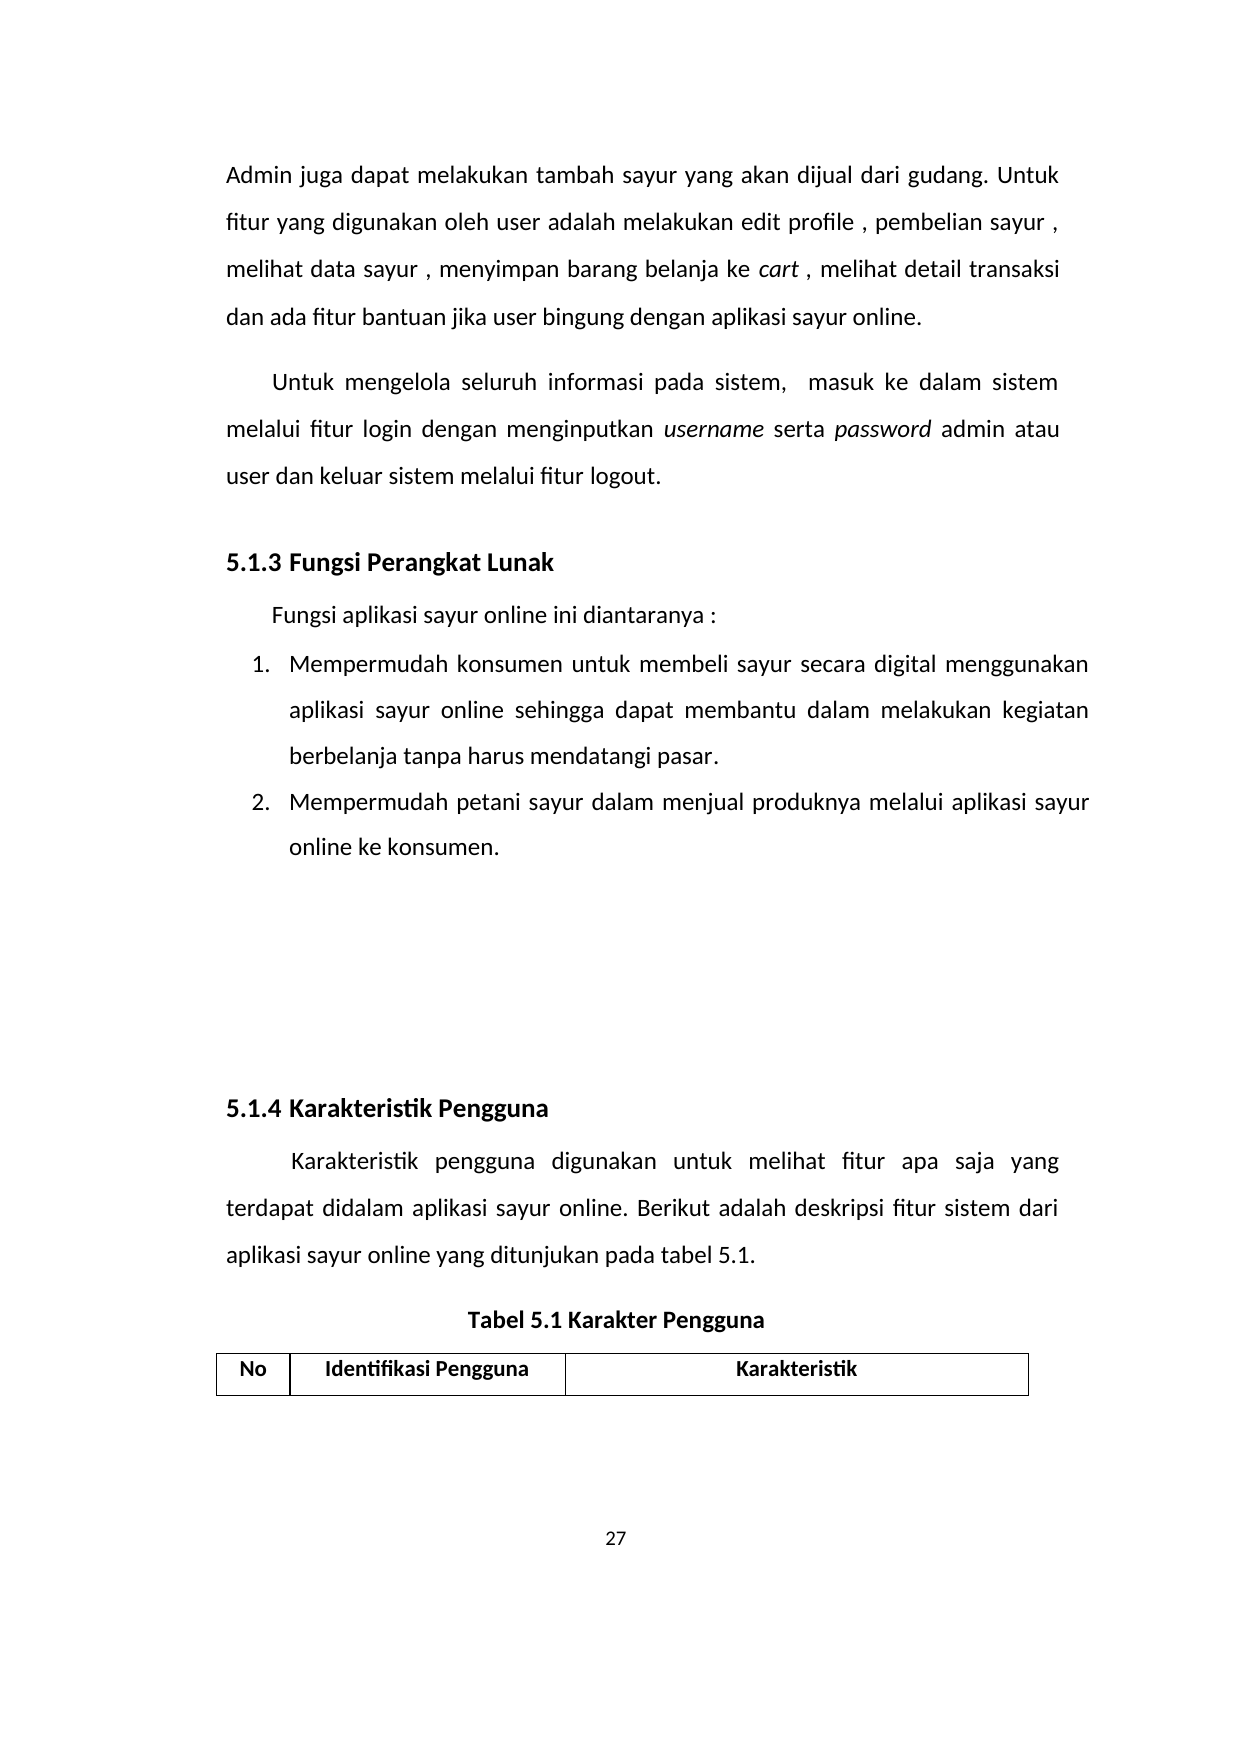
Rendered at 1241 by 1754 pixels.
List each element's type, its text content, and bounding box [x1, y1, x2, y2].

subtitle 5.1.3 Fungsi Perangkat Lunak [226, 545, 1092, 578]
list Mempermudah petani sayur dalam menjual produknya melalui aplikasi sayur online ke konsumen. [251, 786, 1090, 862]
table_header No [217, 1354, 289, 1394]
text Untuk mengelola seluruh informasi pada sistem, masuk ke dalam sistem melalui fitur login dengan menginputkan username serta password admin atau user dan keluar sistem melalui fitur logout. [226, 366, 1060, 491]
text Fungsi aplikasi sayur online ini diantaranya : [272, 599, 1090, 630]
subtitle 5.1.4 Karakteristik Pengguna [226, 1091, 1092, 1124]
text Tabel 5.1 Karakter Pengguna [141, 1304, 1092, 1335]
text Karakteristik pengguna digunakan untuk melihat fitur apa saja yang terdapat didalam aplikasi sayur online. Berikut adalah deskripsi fitur sistem dari aplikasi sayur online yang ditunjukan pada tabel 5.1. [226, 1145, 1060, 1270]
table_header Identifikasi Pengguna [291, 1354, 565, 1394]
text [226, 159, 1060, 331]
list Mempermudah konsumen untuk membeli sayur secara digital menggunakan aplikasi sayur online sehingga dapat membantu dalam melakukan kegiatan berbelanja tanpa harus mendatangi pasar. [251, 648, 1090, 770]
table_header Karakteristik [566, 1354, 1028, 1394]
